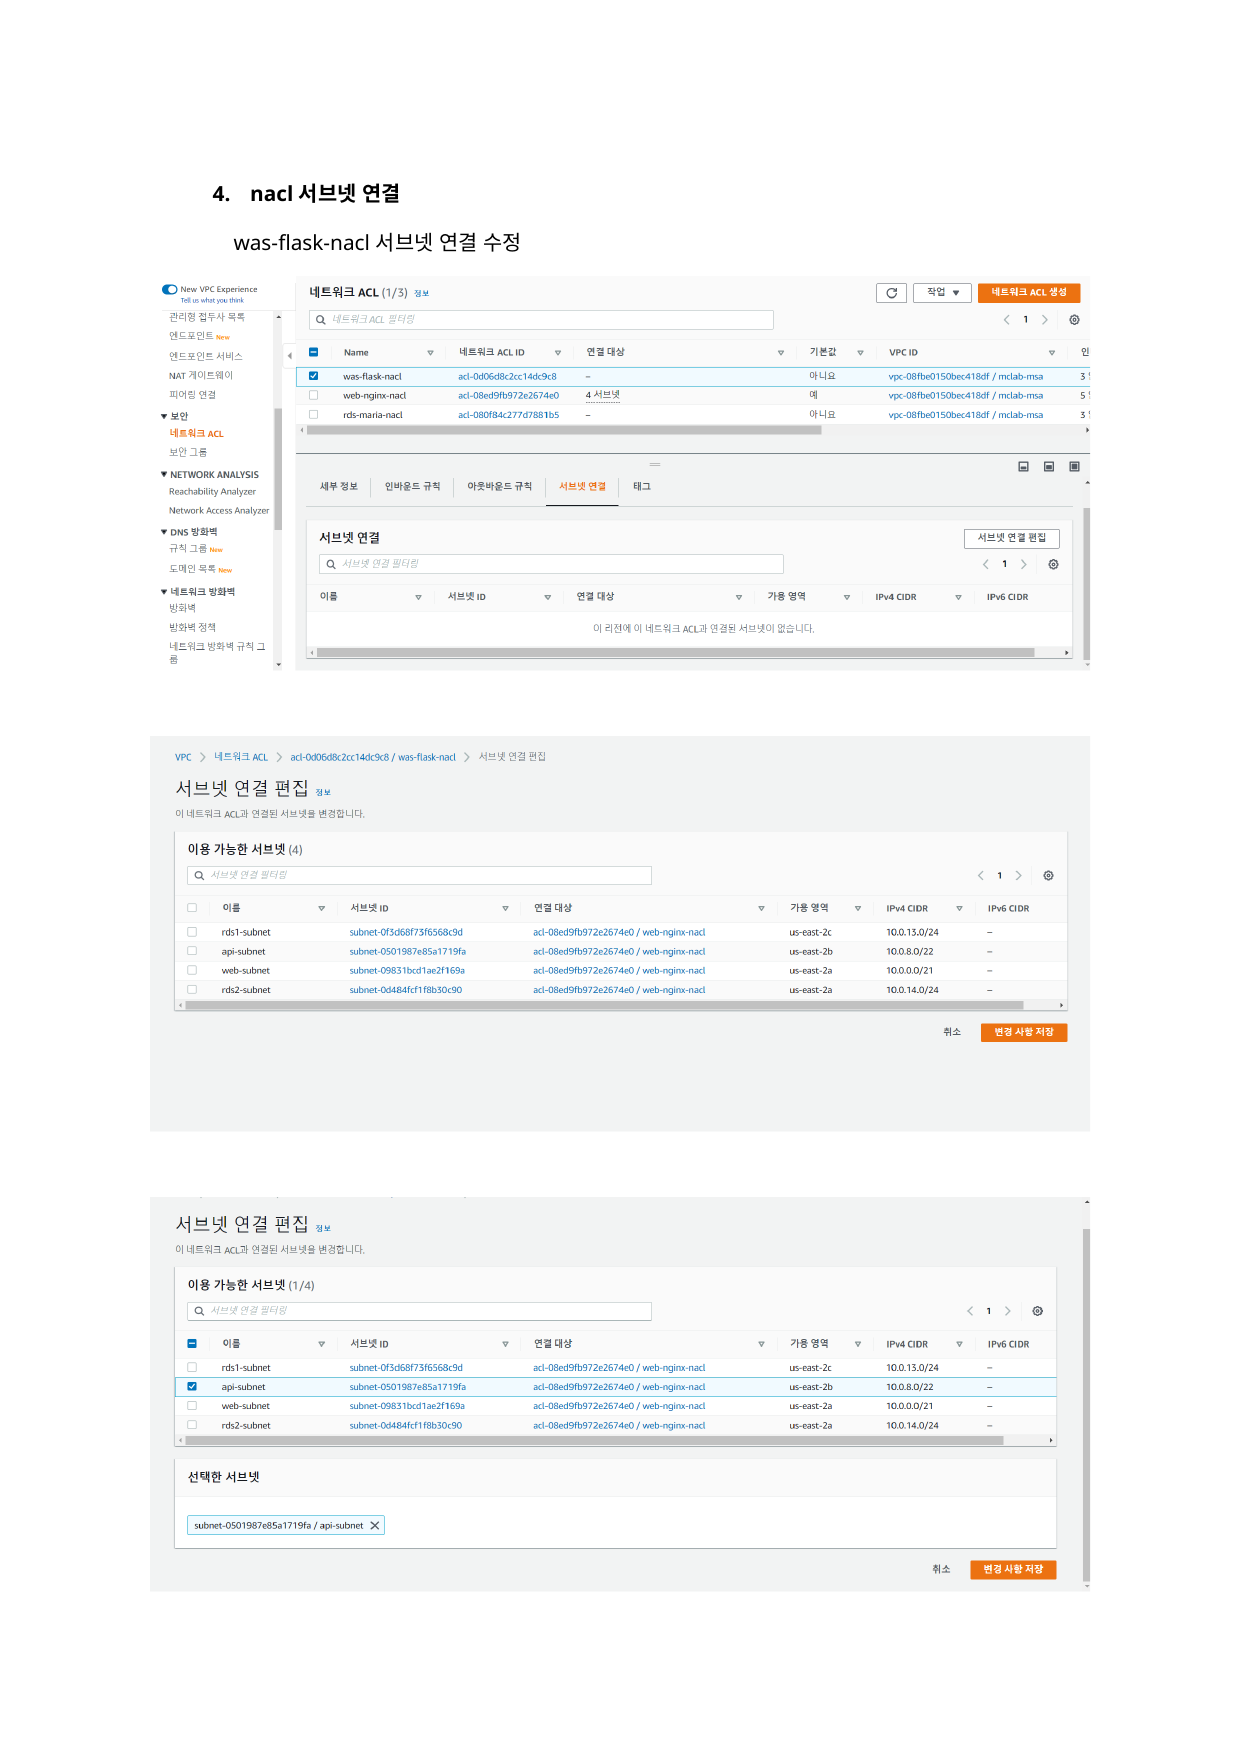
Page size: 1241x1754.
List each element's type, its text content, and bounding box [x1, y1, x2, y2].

picture [150, 1197, 1091, 1592]
subtitle was-flask-nacl 서브넷 연결 수정 [233, 227, 1090, 257]
picture [150, 736, 1091, 1132]
subtitle nacl 서브넷 연결 [212, 177, 1090, 207]
picture [150, 276, 1091, 671]
